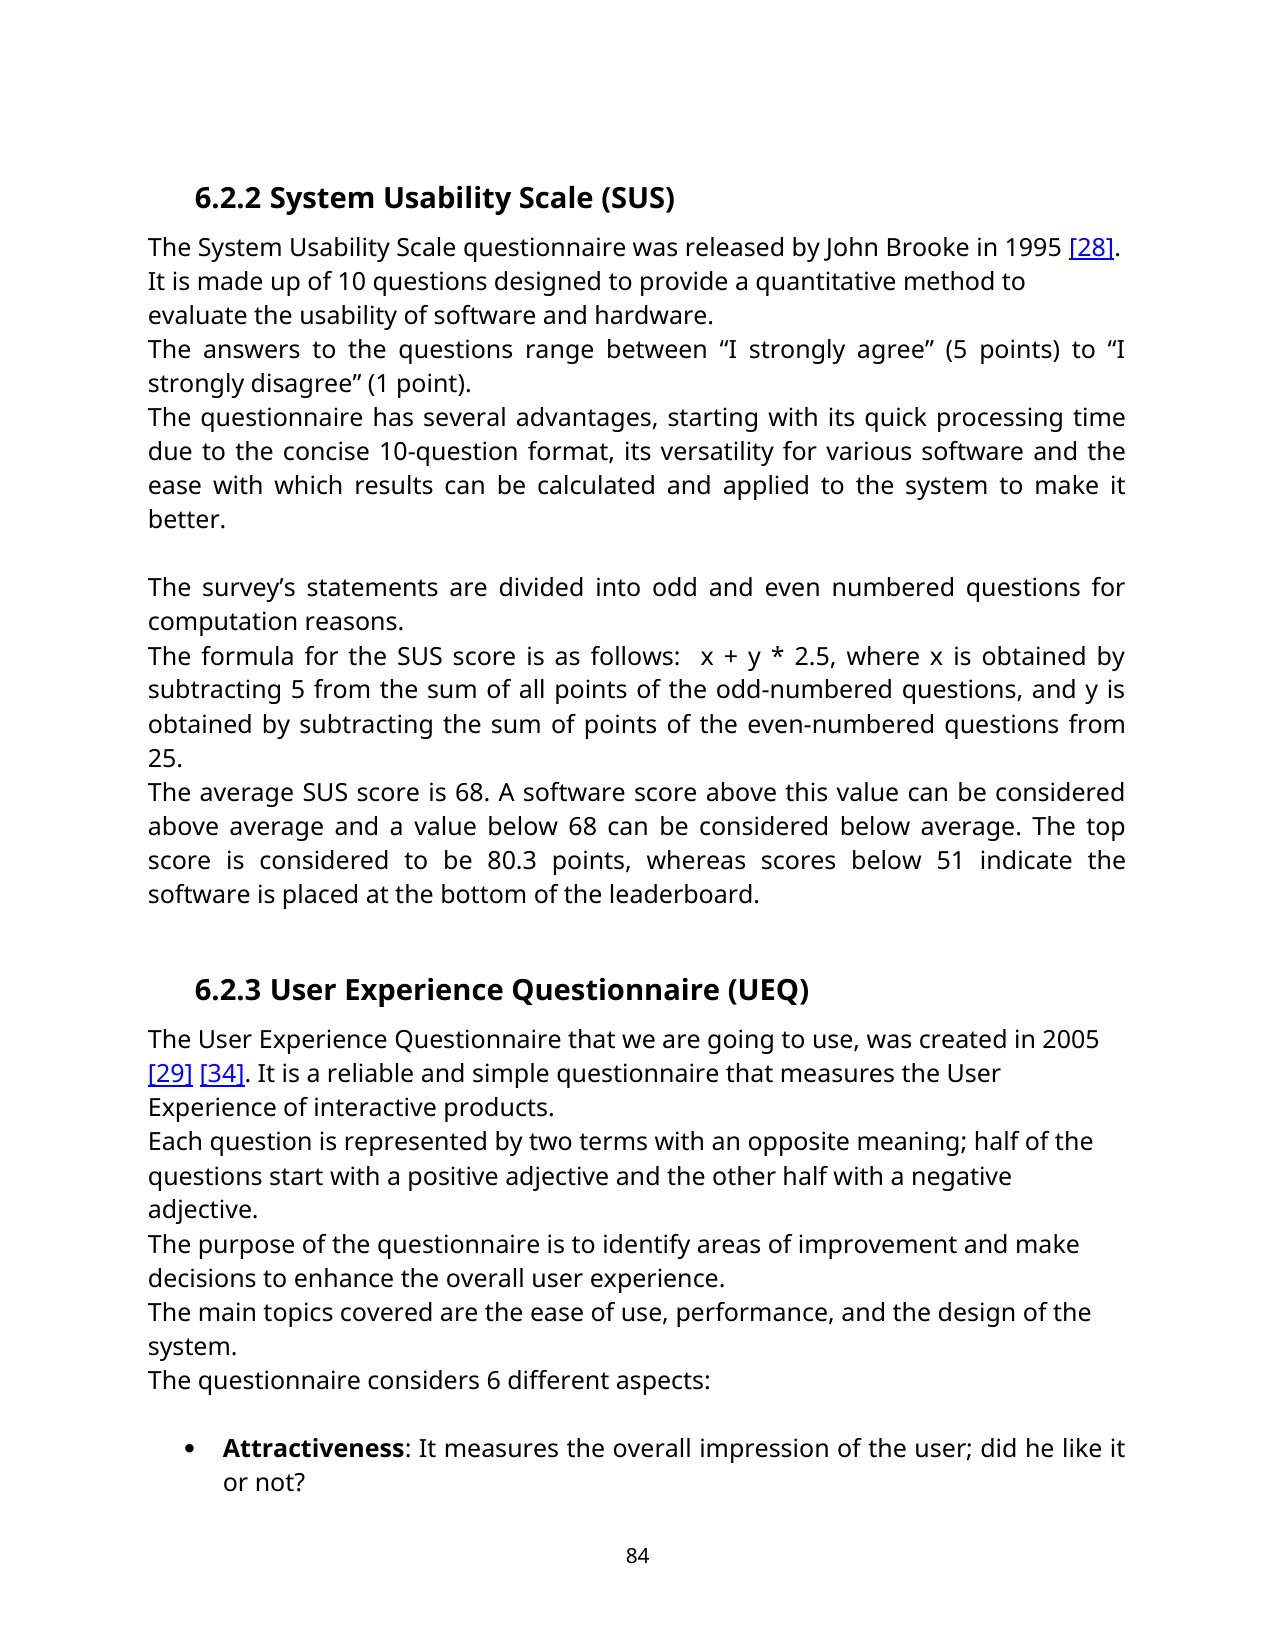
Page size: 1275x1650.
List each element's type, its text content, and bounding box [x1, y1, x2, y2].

list Attractiveness: It measures the overall impression of the user; did he like it or not? [185, 1431, 1127, 1499]
text The questionnaire has several advantages, starting with its quick processing time due to the concise 10-question format, its versatility for various software and the ease with which results can be calculated and applied to the system to make it better. [148, 400, 1127, 536]
text The main topics covered are the ease of use, performance, and the design of the system. [148, 1294, 1127, 1362]
text The purpose of the questionnaire is to identify areas of improvement and make decisions to enhance the overall user experience. [148, 1226, 1127, 1294]
text The questionnaire considers 6 different aspects: [148, 1362, 1127, 1397]
subtitle User Experience Questionnaire (UEQ) [194, 970, 1127, 1009]
text Each question is represented by two terms with an opposite meaning; half of the questions start with a positive adjective and the other half with a negative adjective. [148, 1124, 1127, 1226]
text The answers to the questions range between “I strongly agree” (5 points) to “I strongly disagree” (1 point). [148, 332, 1127, 400]
text The average SUS score is 68. A software score above this value can be considered above average and a value below 68 can be considered below average. The top score is considered to be 80.3 points, whereas scores below 51 indicate the software is placed at the bottom of the leaderboard. [148, 774, 1127, 911]
text The System Usability Scale questionnaire was released by John Brooke in 1995 [28]. It is made up of 10 questions designed to provide a quantitative method to evaluate the usability of software and hardware. [148, 229, 1127, 332]
subtitle System Usability Scale (SUS) [194, 177, 1127, 217]
text The survey’s statements are divided into odd and even numbered questions for computation reasons. [148, 570, 1127, 638]
text The formula for the SUS score is as follows: x + y * 2.5, where x is obtained by subtracting 5 from the sum of all points of the odd-numbered questions, and y is obtained by subtracting the sum of points of the even-numbered questions from 25. [148, 638, 1127, 774]
text The User Experience Questionnaire that we are going to use, was created in 2005 [29] [34]. It is a reliable and simple questionnaire that measures the User Experience of interactive products. [148, 1022, 1127, 1124]
